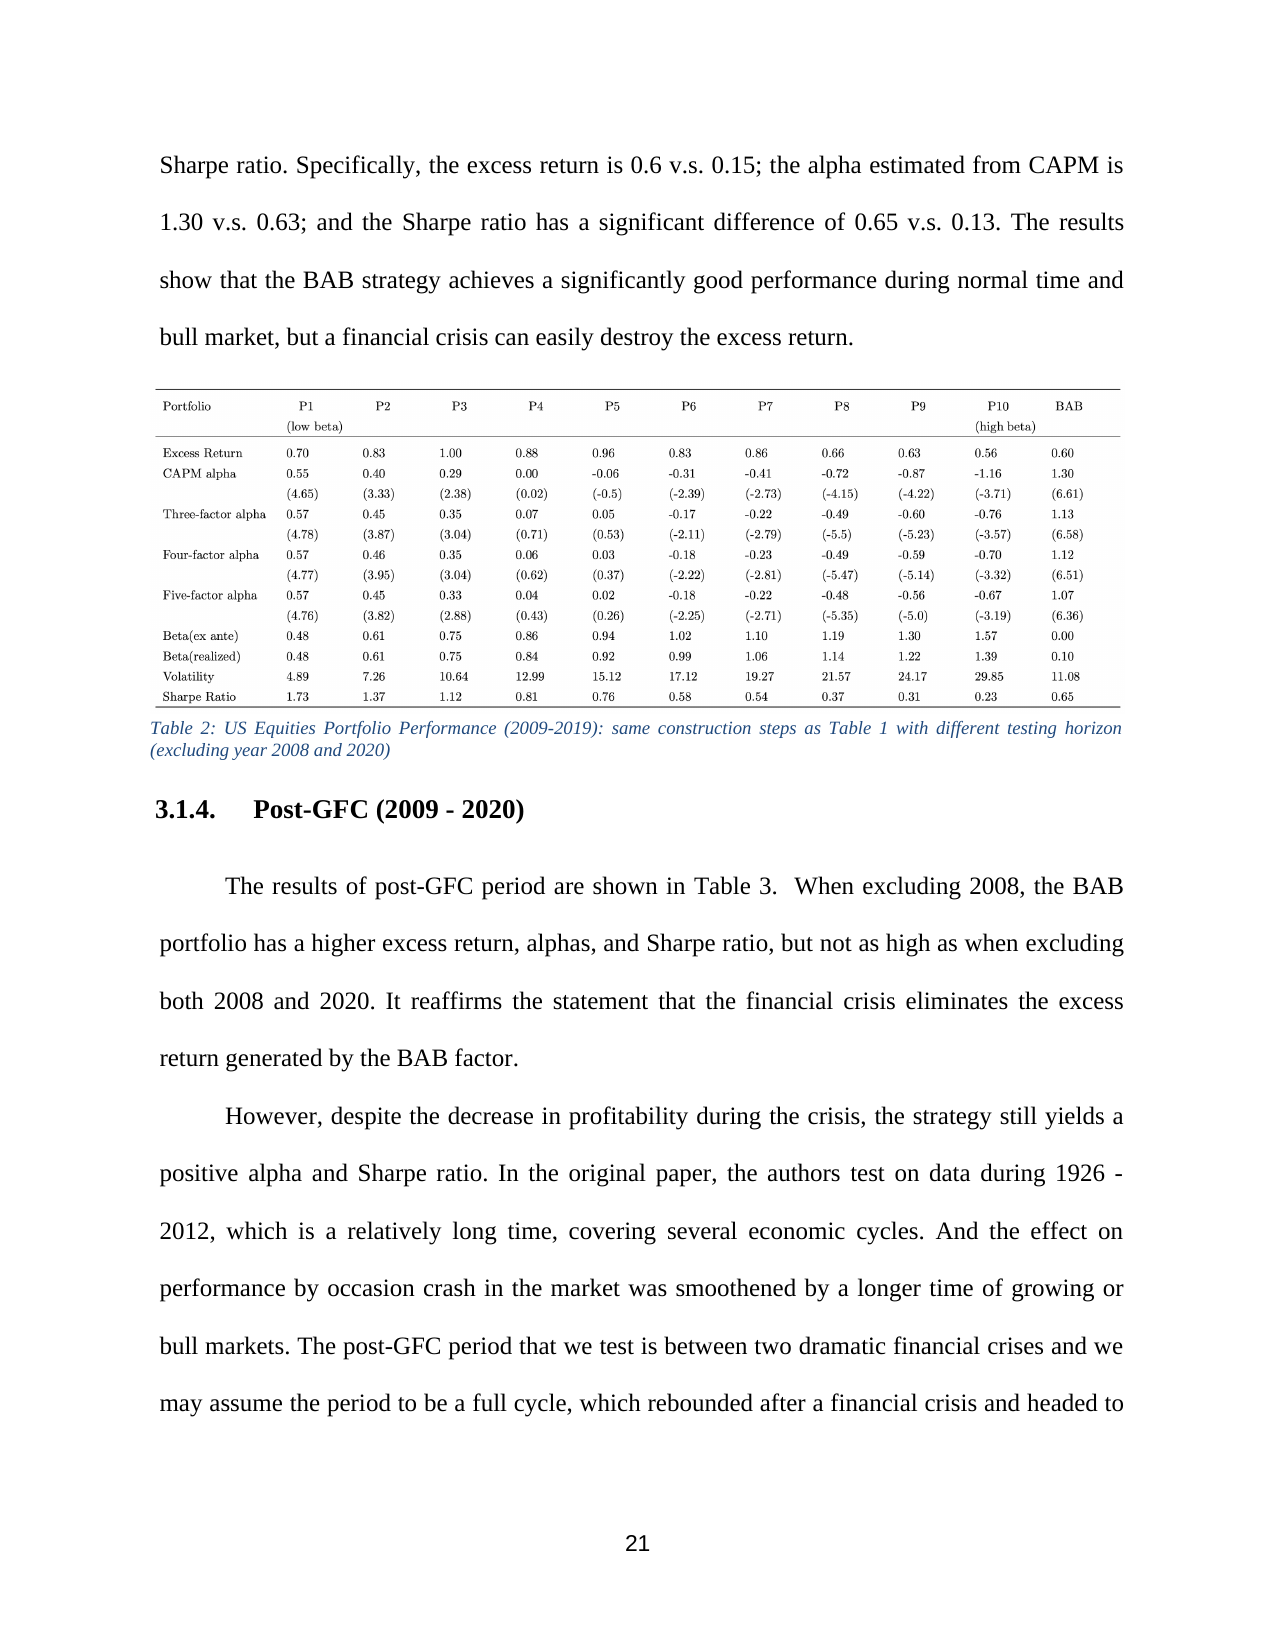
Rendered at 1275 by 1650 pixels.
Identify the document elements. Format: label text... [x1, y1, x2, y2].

text Table 2: US Equities Portfolio Performance (2009-2019): same construction steps as Table 1 with different testing horizon (excluding year 2008 and 2020) [150, 717, 1125, 760]
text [159, 150, 1125, 351]
subtitle Post-GFC (2009 - 2020) [216, 794, 1125, 825]
text The results of post-GFC period are shown in Table 3. When excluding 2008, the BAB portfolio has a higher excess return, alphas, and Sharpe ratio, but not as high as when excluding both 2008 and 2020. It reaffirms the statement that the financial crisis eliminates the excess return generated by the BAB factor. [159, 871, 1125, 1072]
picture [150, 380, 1125, 714]
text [159, 1101, 1125, 1417]
